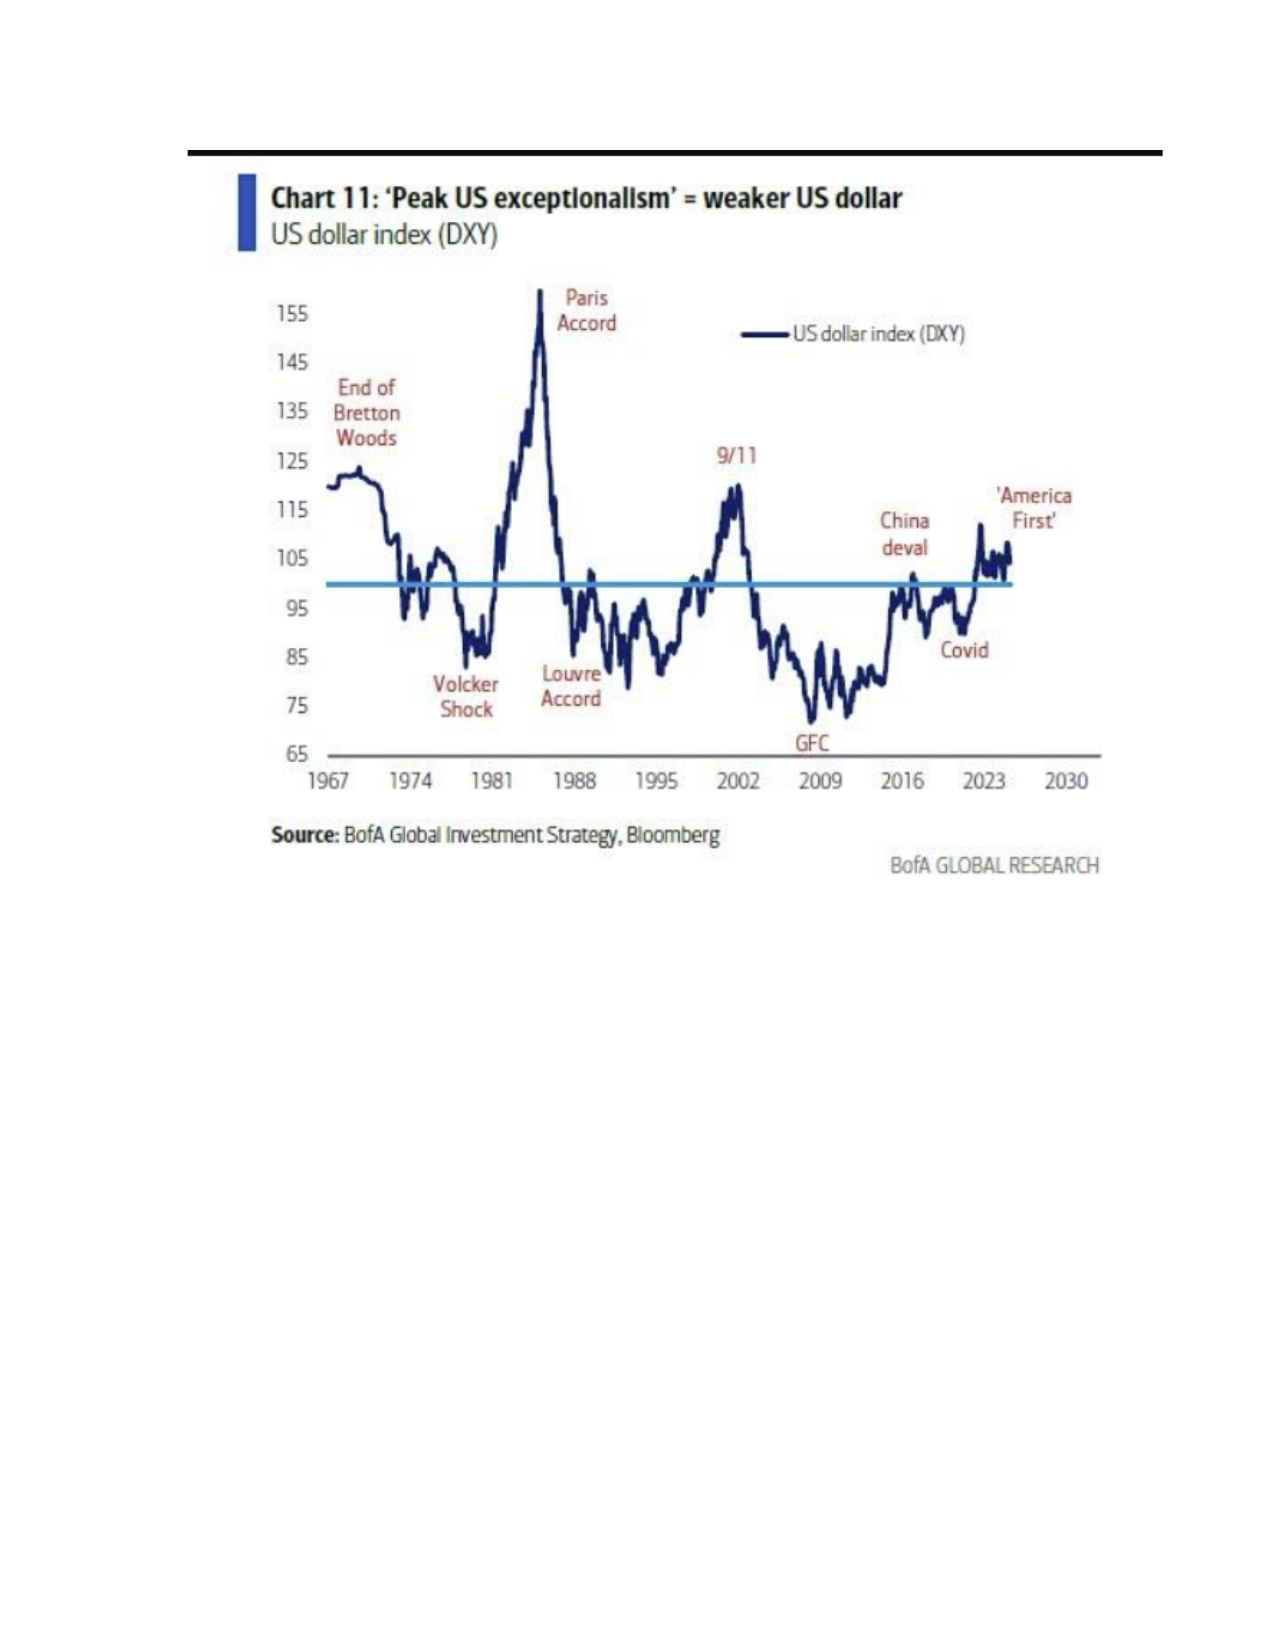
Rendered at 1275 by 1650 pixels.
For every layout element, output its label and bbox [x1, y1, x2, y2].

picture [187, 150, 1163, 883]
